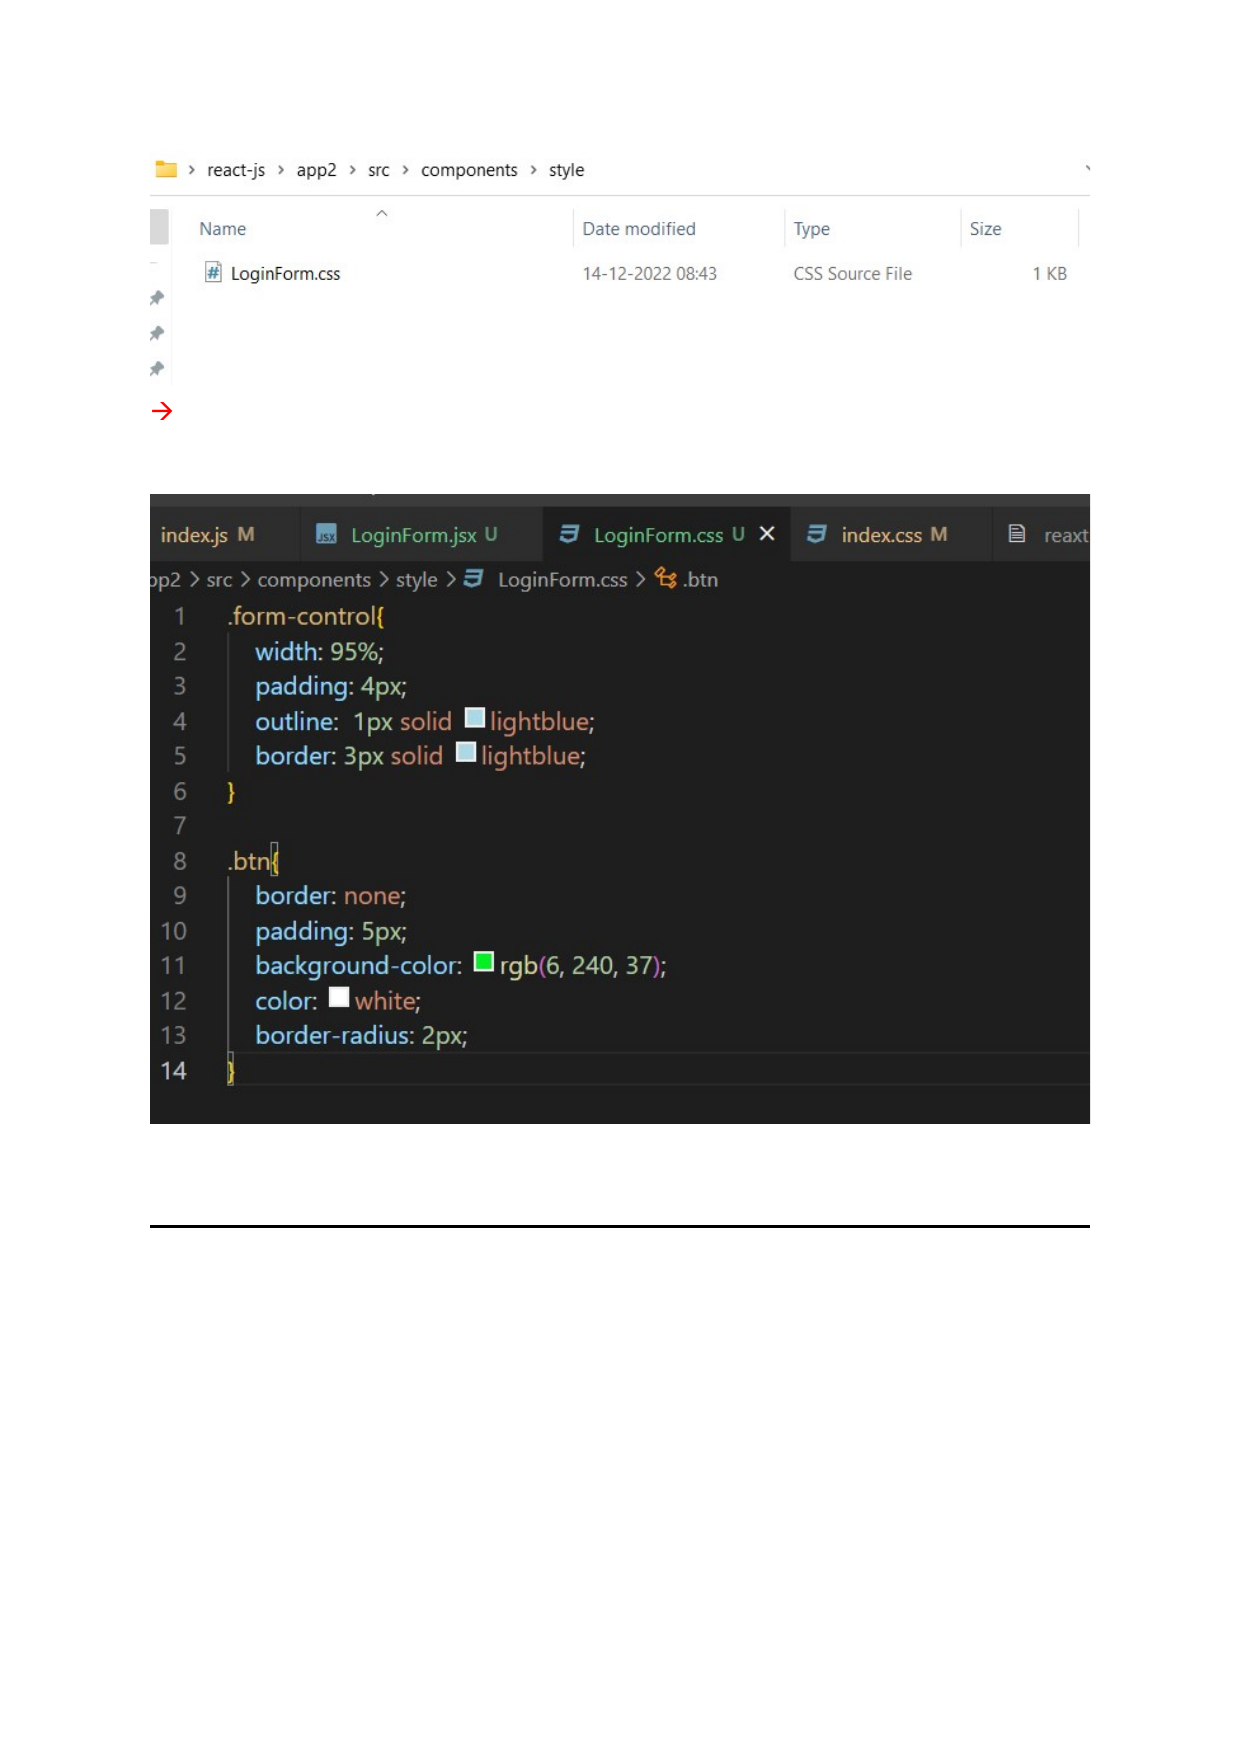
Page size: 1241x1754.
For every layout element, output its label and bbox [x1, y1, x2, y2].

picture [150, 150, 1091, 385]
picture [150, 494, 1091, 1124]
